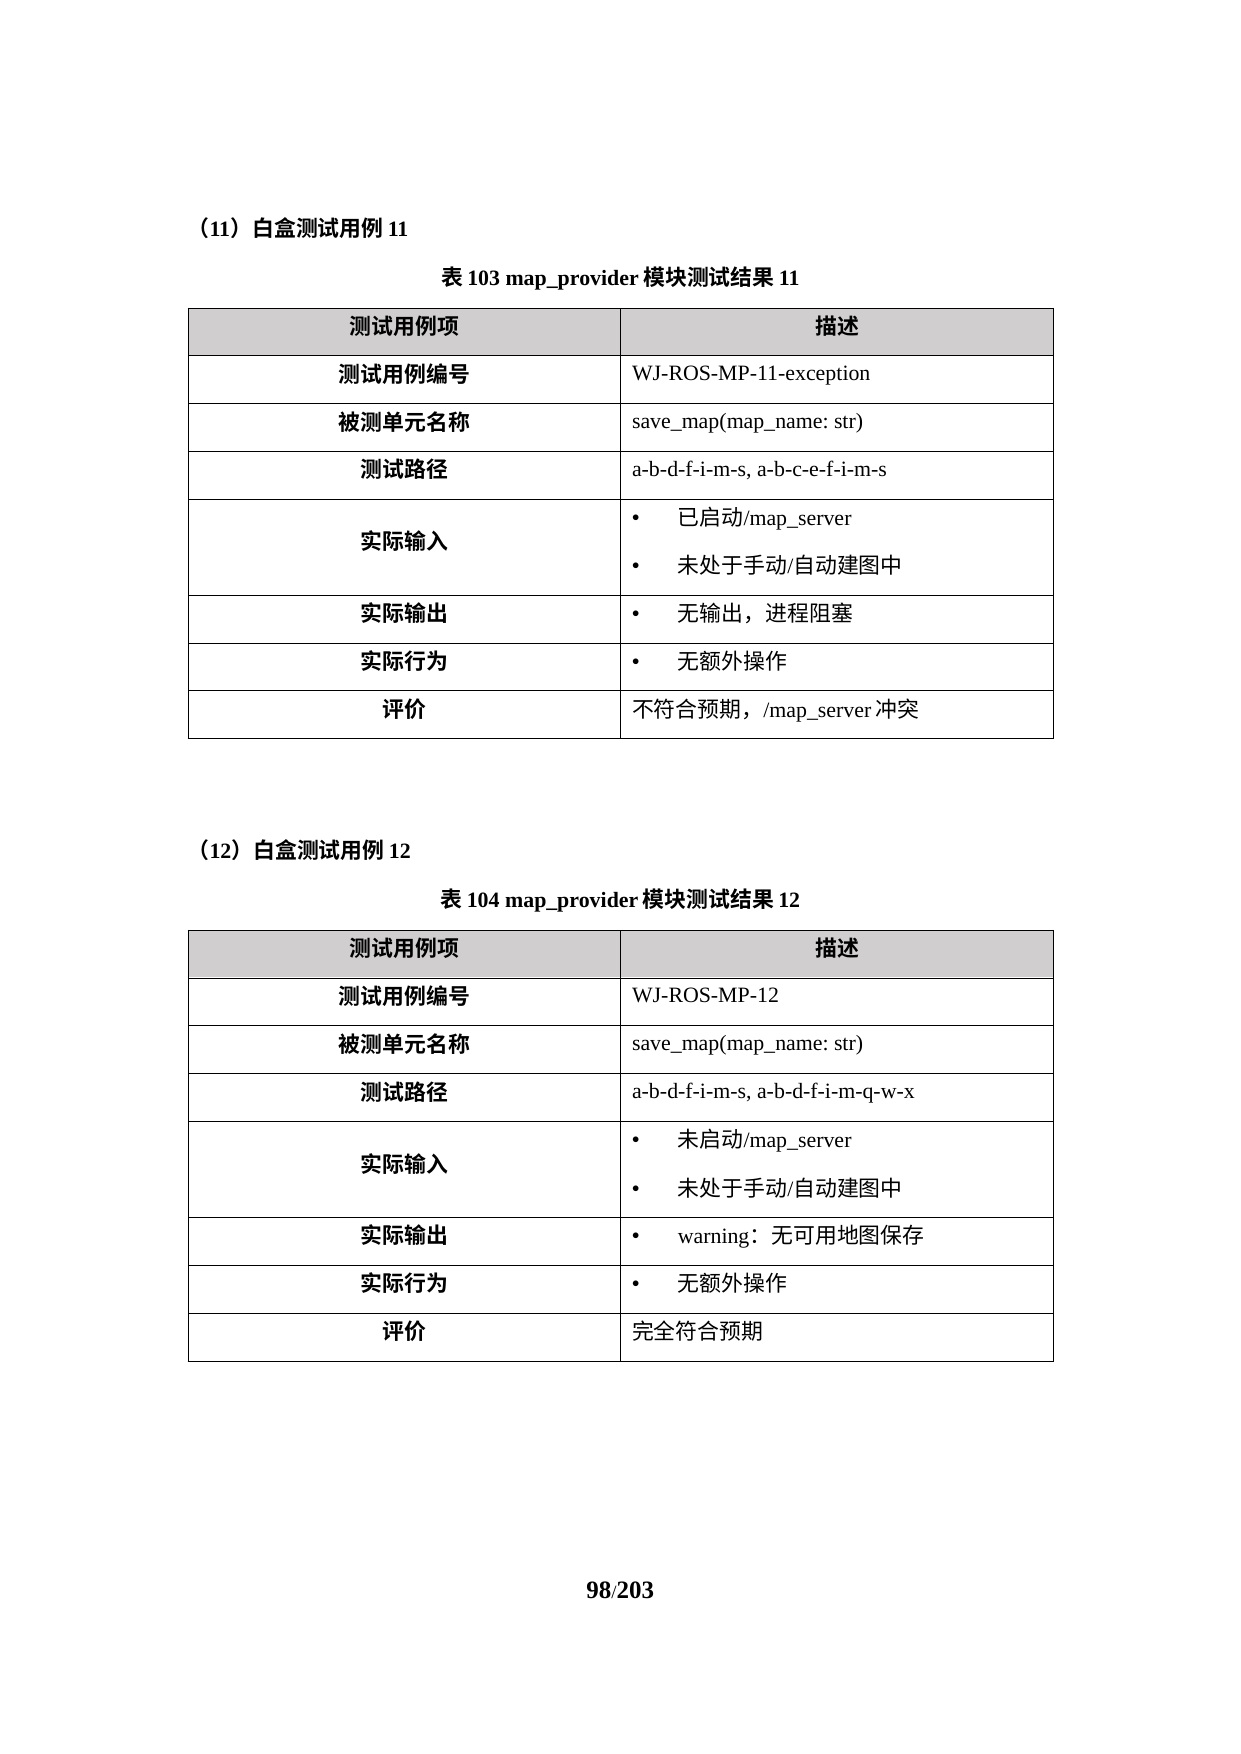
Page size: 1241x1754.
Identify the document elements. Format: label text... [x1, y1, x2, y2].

table_cell 测试路径 [189, 1074, 620, 1121]
table_header 描述 [621, 309, 1053, 355]
table_cell 不符合预期，/map_server冲突 [621, 691, 1053, 738]
table_cell save_map(map_name: str) [621, 404, 1053, 451]
table_cell 无输出，进程阻塞 [621, 596, 1053, 643]
table_cell 被测单元名称 [189, 404, 620, 451]
table_header 测试用例项 [189, 309, 620, 355]
table_cell 测试用例编号 [189, 356, 620, 403]
table_cell 已启动/map_server 未处于手动/自动建图中 [621, 500, 1053, 595]
table_cell 无额外操作 [621, 644, 1053, 690]
table_cell 实际输出 [189, 1218, 620, 1265]
table_cell 实际行为 [189, 1266, 620, 1313]
table_cell WJ-ROS-MP-11-exception [621, 356, 1053, 403]
table_header 测试用例项 [189, 931, 620, 977]
text 表104 map_provider模块测试结果12 [187, 881, 1053, 914]
table_cell 无额外操作 [621, 1266, 1053, 1313]
table_cell 实际输入 [189, 1122, 620, 1217]
table_cell 测试用例编号 [189, 979, 620, 1025]
table_cell 实际行为 [189, 644, 620, 690]
table_cell 评价 [189, 1314, 620, 1361]
text （12）白盒测试用例12 [187, 833, 1053, 866]
table_cell 被测单元名称 [189, 1026, 620, 1073]
text （11）白盒测试用例11 [187, 211, 1053, 243]
table_cell warning：无可用地图保存 [621, 1218, 1053, 1265]
table_cell 评价 [189, 691, 620, 738]
table_cell 测试路径 [189, 452, 620, 499]
table_cell 未启动/map_server 未处于手动/自动建图中 [621, 1122, 1053, 1217]
table_cell a-b-d-f-i-m-s, a-b-c-e-f-i-m-s [621, 452, 1053, 499]
table_cell 完全符合预期 [621, 1314, 1053, 1361]
table_cell save_map(map_name: str) [621, 1026, 1053, 1073]
table_header 描述 [621, 931, 1053, 977]
table_cell 实际输入 [189, 500, 620, 595]
table_cell WJ-ROS-MP-12 [621, 979, 1053, 1025]
table_cell 实际输出 [189, 596, 620, 643]
table_cell a-b-d-f-i-m-s, a-b-d-f-i-m-q-w-x [621, 1074, 1053, 1121]
text 表103 map_provider模块测试结果11 [187, 259, 1053, 292]
